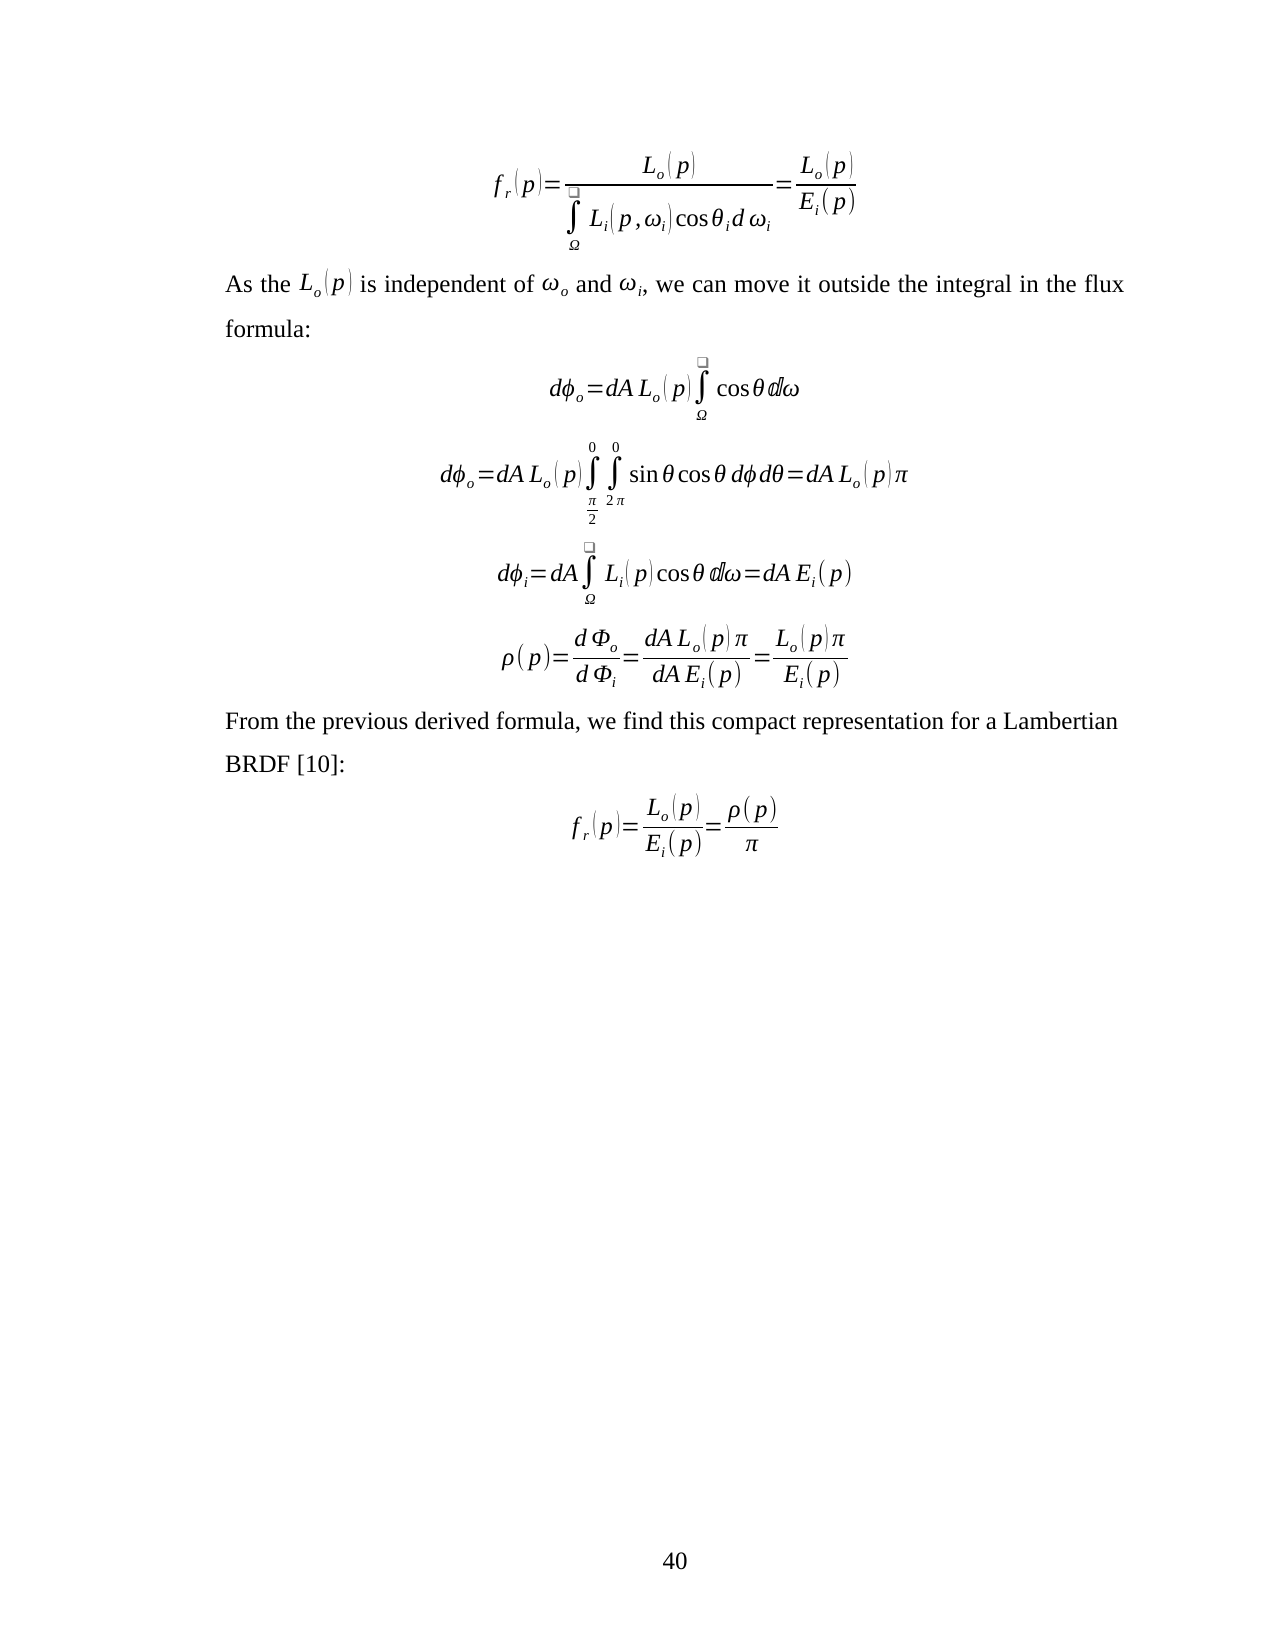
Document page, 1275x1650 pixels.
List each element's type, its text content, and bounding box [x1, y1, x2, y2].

text From the previous derived formula, we find this compact representation for a Lambertian BRDF: [225, 706, 1125, 778]
text As the is independent of and , we can move it outside the integral in the flux formula: [225, 267, 1125, 343]
